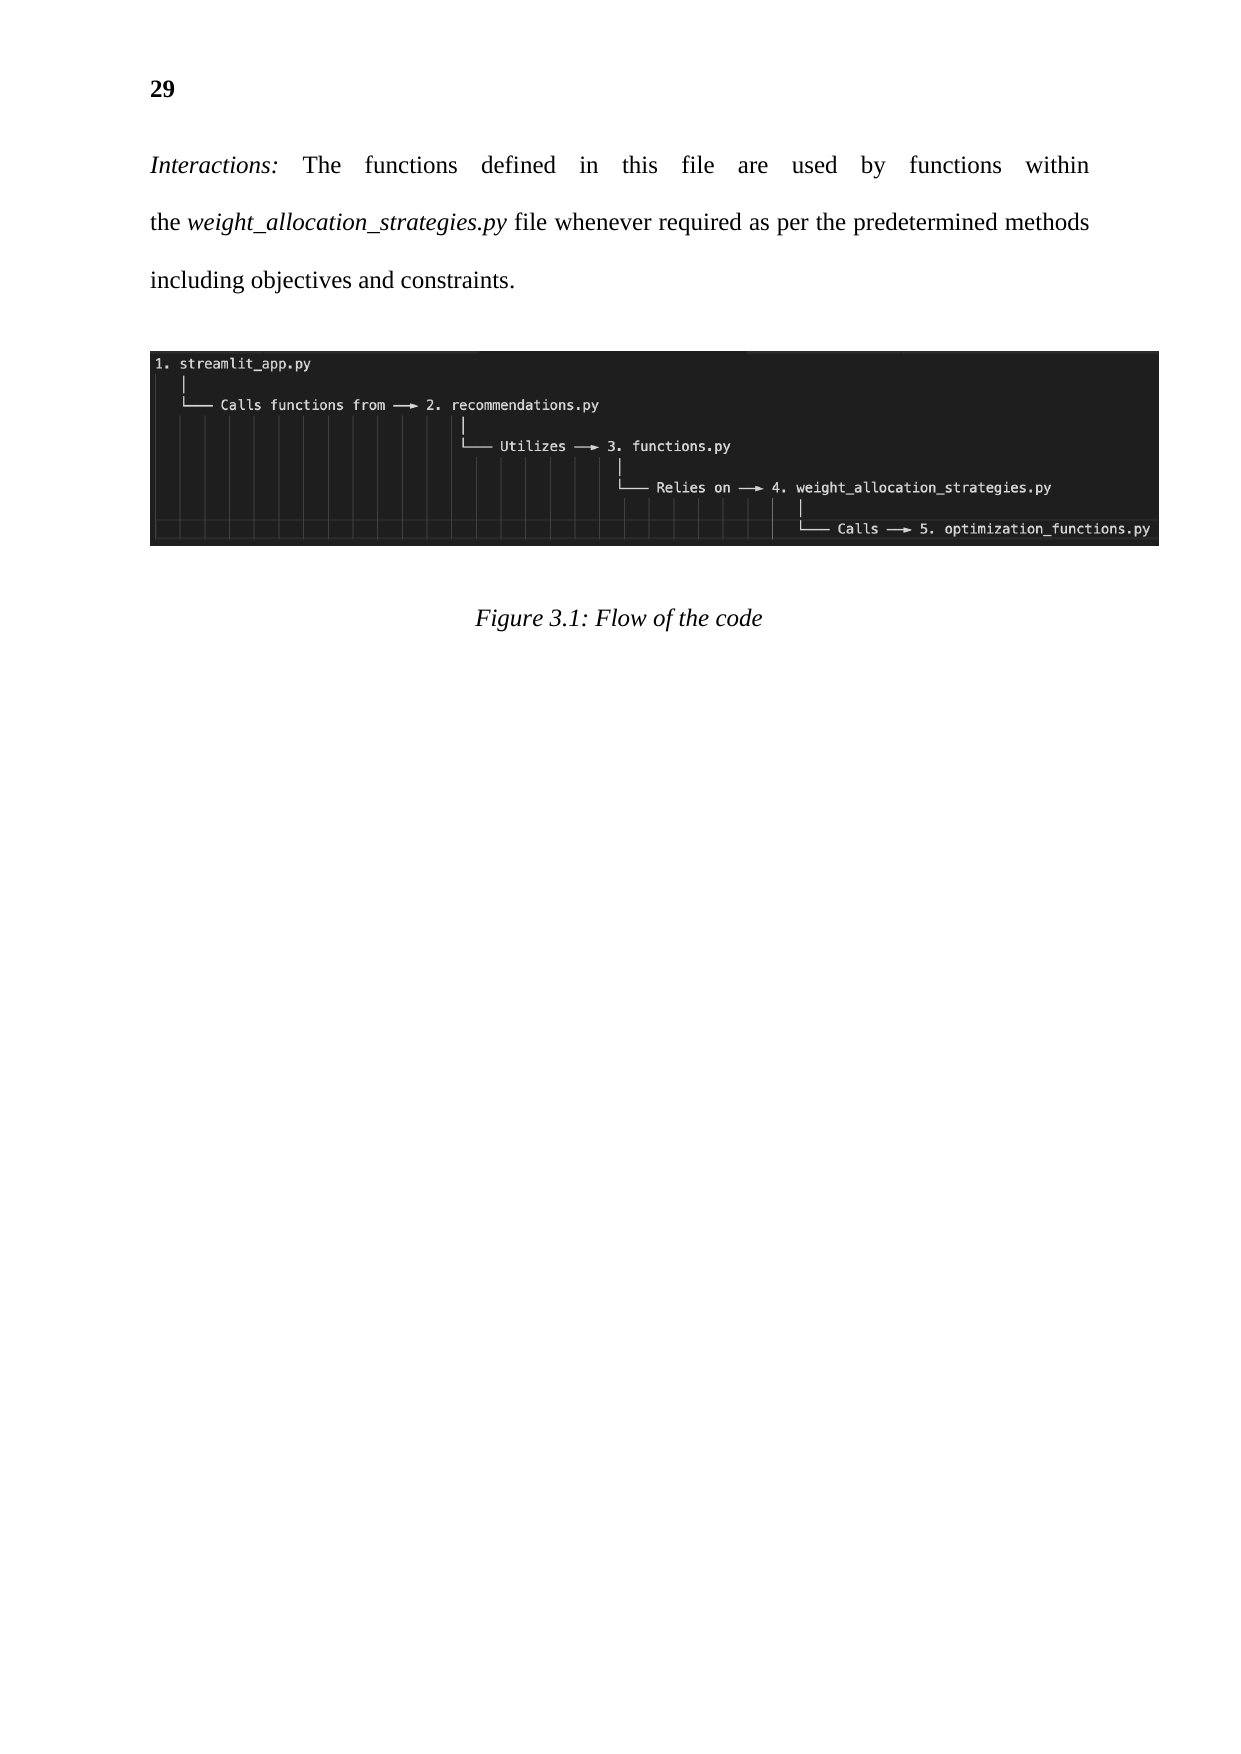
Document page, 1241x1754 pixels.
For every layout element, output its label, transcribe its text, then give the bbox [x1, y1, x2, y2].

text Interactions: The functions defined in this file are used by functions within the weight_allocation_strategies.py file whenever required as per the predetermined methods including objectives and constraints. [150, 150, 1090, 294]
text Figure 3.1: Flow of the code [150, 603, 1090, 632]
picture [150, 351, 1159, 546]
